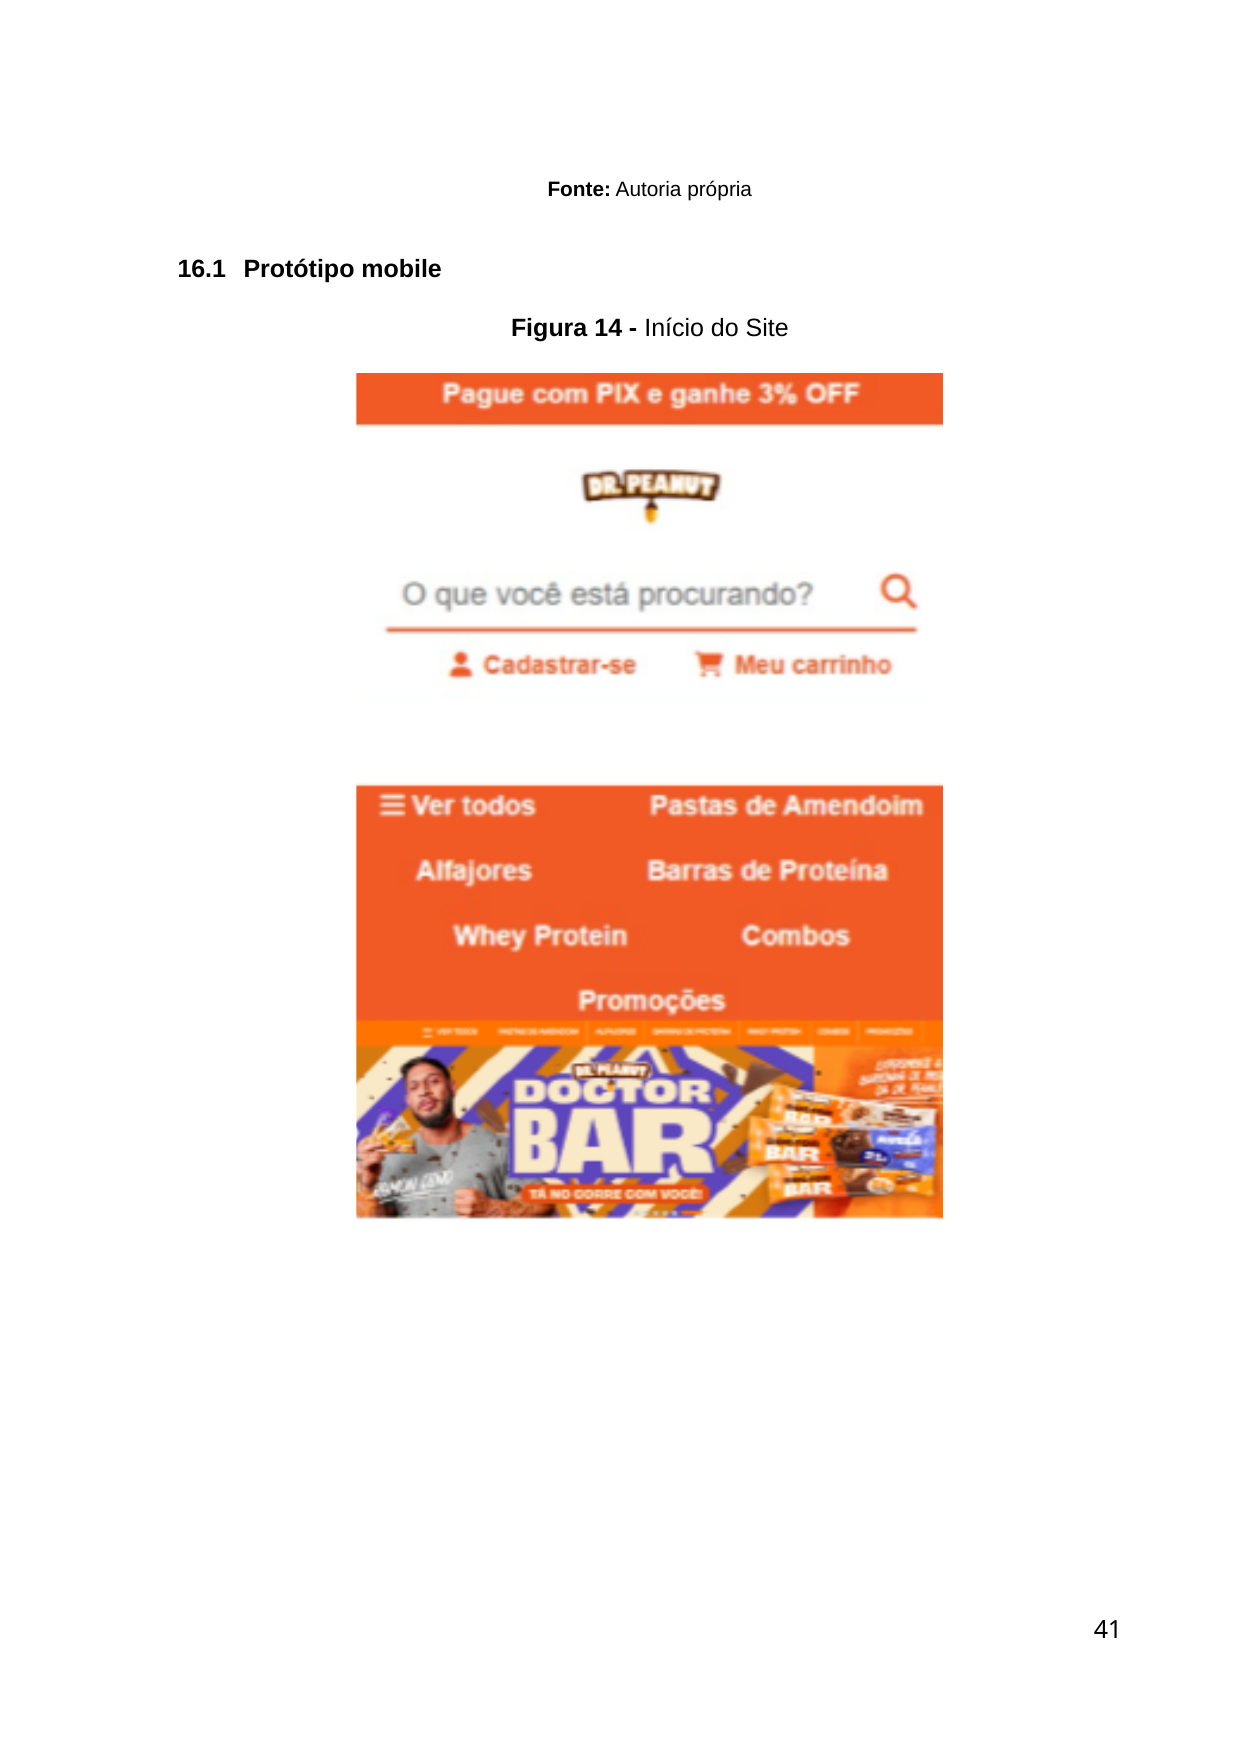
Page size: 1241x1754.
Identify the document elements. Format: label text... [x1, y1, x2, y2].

text Figura 14 - Início do Site [177, 313, 1122, 342]
list Protótipo mobile [177, 254, 1122, 282]
picture [356, 373, 943, 1568]
text Fonte: Autoria própria [177, 177, 1122, 201]
